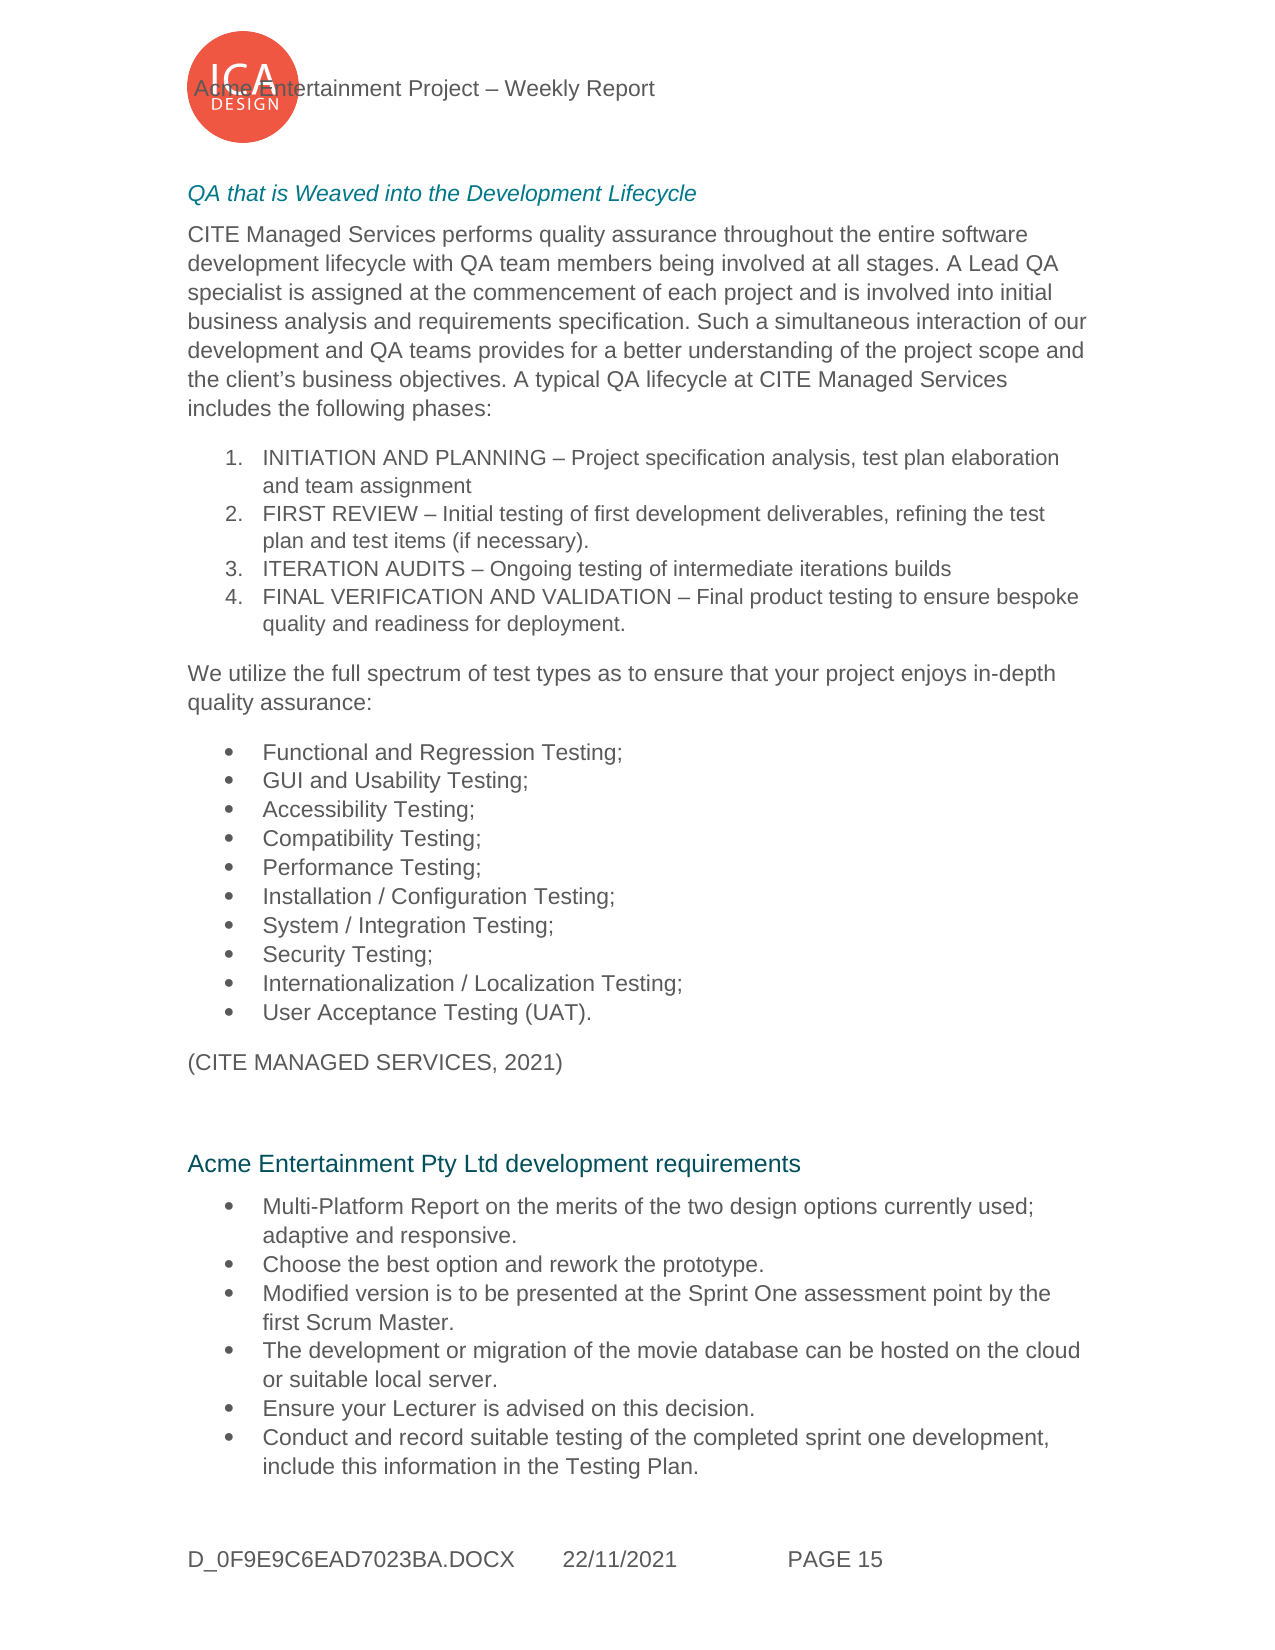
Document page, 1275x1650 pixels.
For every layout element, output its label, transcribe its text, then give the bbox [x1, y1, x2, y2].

list Installation / Configuration Testing; [225, 883, 1087, 910]
list GUI and Usability Testing; [225, 767, 1087, 794]
list User Acceptance Testing (UAT). [225, 999, 1087, 1026]
list Ensure your Lecturer is advised on this decision. [225, 1395, 1087, 1422]
subtitle QA that is Weaved into the Development Lifecycle [187, 180, 1087, 206]
list Internationalization / Localization Testing; [225, 970, 1087, 997]
list Performance Testing; [225, 854, 1087, 881]
subtitle Acme Entertainment Pty Ltd development requirements [187, 1148, 1087, 1177]
list ITERATION AUDITS – Ongoing testing of intermediate iterations builds [225, 556, 1087, 581]
list INITIATION AND PLANNING – Project specification analysis, test plan elaboration and team assignment [225, 445, 1087, 498]
list FIRST REVIEW – Initial testing of first development deliverables, refining the test plan and test items (if necessary). [225, 500, 1087, 553]
list System / Integration Testing; [225, 912, 1087, 939]
text We utilize the full spectrum of test types as to ensure that your project enjoys in-depth quality assurance: [187, 660, 1087, 715]
list Conduct and record suitable testing of the completed sprint one development, include this information in the Testing Plan. [225, 1424, 1087, 1479]
list Security Testing; [225, 941, 1087, 968]
picture [187, 31, 299, 143]
list Accessibility Testing; [225, 796, 1087, 823]
list Choose the best option and rework the prototype. [225, 1251, 1087, 1277]
list Functional and Regression Testing; [225, 738, 1087, 765]
list FINAL VERIFICATION AND VALIDATION – Final product testing to ensure bespoke quality and readiness for deployment. [225, 583, 1087, 636]
list Modified version is to be presented at the Sprint One assessment point by the first Scrum Master. [225, 1279, 1087, 1335]
list Compatibility Testing; [225, 825, 1087, 852]
text CITE Managed Services performs quality assurance throughout the entire software development lifecycle with QA team members being involved at all stages. A Lead QA specialist is assigned at the commencement of each project and is involved into initial business analysis and requirements specification. Such a simultaneous interaction of our development and QA teams provides for a better understanding of the project scope and the client’s business objectives. A typical QA lifecycle at CITE Managed Services includes the following phases: [187, 221, 1087, 422]
list Multi-Platform Report on the merits of the two design options currently used; adaptive and responsive. [225, 1193, 1087, 1248]
list The development or migration of the movie database can be hosted on the cloud or suitable local server. [225, 1337, 1087, 1393]
